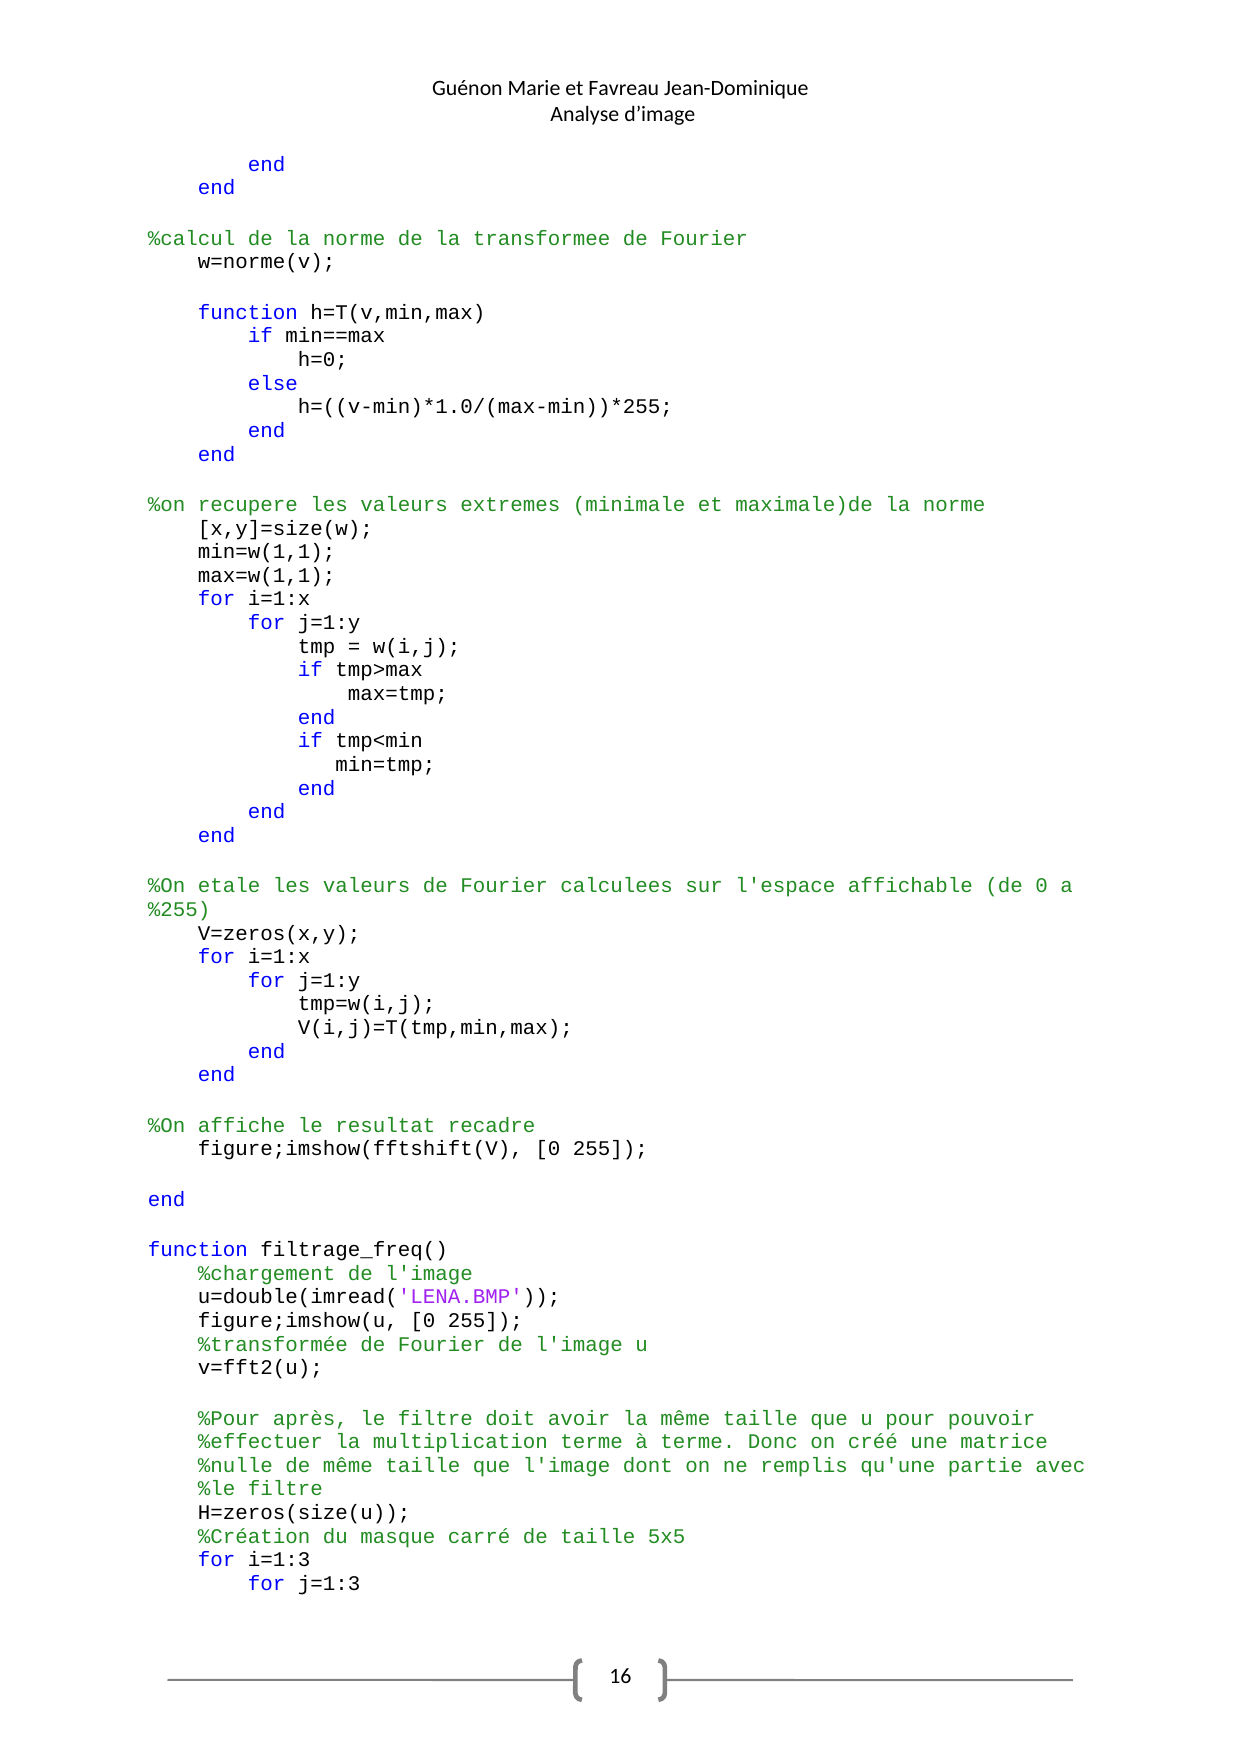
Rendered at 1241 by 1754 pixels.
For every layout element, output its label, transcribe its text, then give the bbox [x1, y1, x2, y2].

text %nulle de même taille que l'image dont on ne remplis qu'une partie avec [148, 1455, 1093, 1478]
text %le filtre [148, 1478, 1093, 1502]
text %On affiche le resultat recadre [148, 1115, 1093, 1138]
text w=norme(v); [148, 251, 1093, 275]
text for i=1:3 [148, 1549, 1093, 1573]
text %on recupere les valeurs extremes (minimale et maximale)de la norme [148, 494, 1093, 517]
text u=double(imread('LENA.BMP')); [148, 1286, 1093, 1310]
text min=w(1,1); [148, 541, 1093, 565]
text for j=1:y [148, 970, 1093, 993]
text end [148, 177, 1093, 201]
text if tmp>max [148, 659, 1093, 683]
text if tmp<min [148, 730, 1093, 754]
text %On etale les valeurs de Fourier calculees sur l'espace affichable (de 0 a [148, 875, 1093, 899]
text %255) [148, 899, 1093, 922]
text V=zeros(x,y); [148, 922, 1093, 946]
text end [148, 1041, 1093, 1064]
text for i=1:x [148, 946, 1093, 970]
text %transformée de Fourier de l'image u [148, 1333, 1093, 1357]
text figure;imshow(u, [0 255]); [148, 1310, 1093, 1333]
text end [148, 778, 1093, 801]
text %chargement de l'image [148, 1263, 1093, 1286]
text %effectuer la multiplication terme à terme. Donc on créé une matrice [148, 1431, 1093, 1455]
text h=((v-min)*1.0/(max-min))*255; [148, 396, 1093, 420]
text %calcul de la norme de la transformee de Fourier [148, 228, 1093, 251]
text for i=1:x [148, 588, 1093, 612]
text else [148, 373, 1093, 396]
text end [148, 707, 1093, 730]
text tmp=w(i,j); [148, 993, 1093, 1017]
text for j=1:y [148, 612, 1093, 636]
text [x,y]=size(w); [148, 517, 1093, 541]
text for j=1:3 [148, 1573, 1093, 1597]
text end [148, 1189, 1093, 1212]
text if min==max [148, 325, 1093, 349]
text end [148, 801, 1093, 825]
text function filtrage_freq() [148, 1239, 1093, 1263]
text tmp = w(i,j); [148, 636, 1093, 659]
text min=tmp; [148, 754, 1093, 778]
text v=fft2(u); [148, 1357, 1093, 1381]
text end [148, 420, 1093, 443]
text end [148, 1064, 1093, 1088]
text %Pour après, le filtre doit avoir la même taille que u pour pouvoir [148, 1407, 1093, 1431]
text %Création du masque carré de taille 5x5 [148, 1526, 1093, 1549]
text V(i,j)=T(tmp,min,max); [148, 1017, 1093, 1041]
text max=tmp; [148, 683, 1093, 707]
text figure;imshow(fftshift(V), [0 255]); [148, 1138, 1093, 1162]
text function h=T(v,min,max) [148, 302, 1093, 325]
text max=w(1,1); [148, 565, 1093, 588]
text end [148, 443, 1093, 467]
text end [148, 825, 1093, 848]
text end [148, 154, 1093, 177]
text h=0; [148, 349, 1093, 373]
text H=zeros(size(u)); [148, 1502, 1093, 1526]
